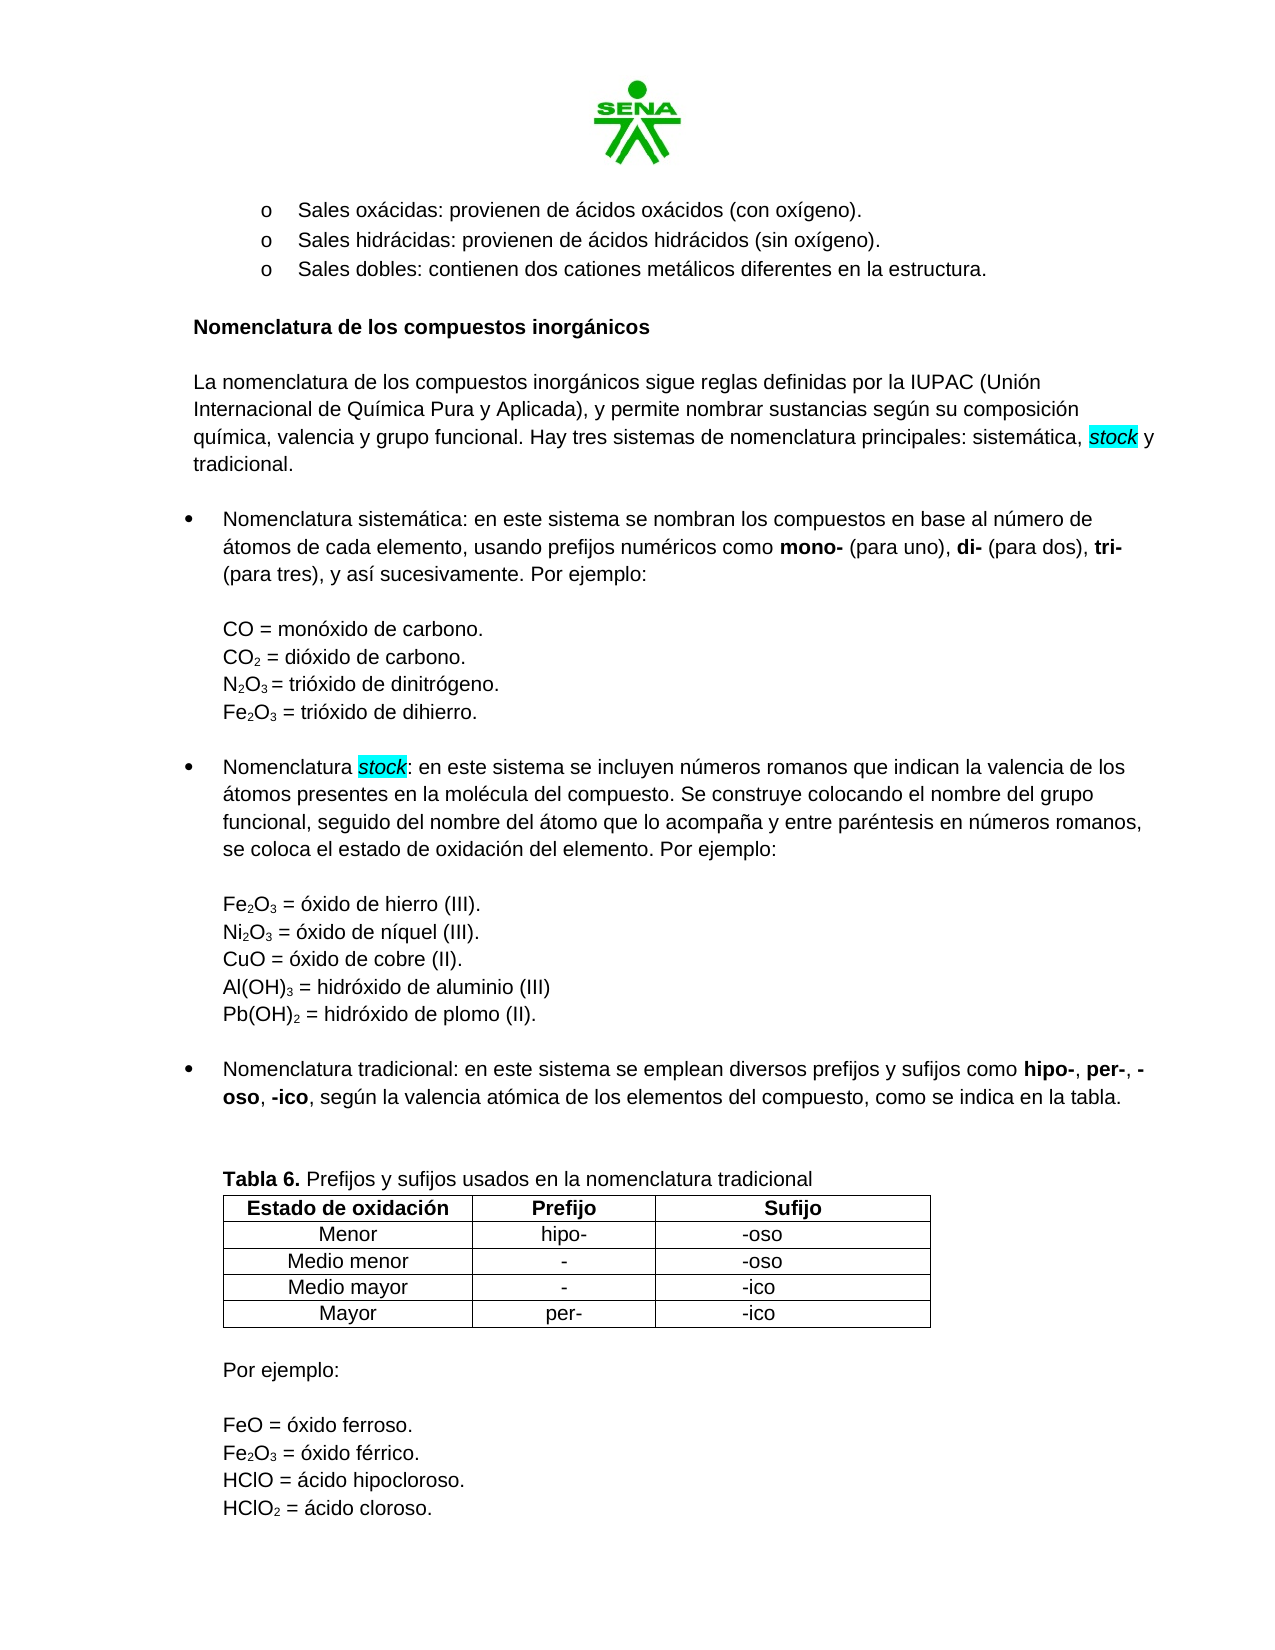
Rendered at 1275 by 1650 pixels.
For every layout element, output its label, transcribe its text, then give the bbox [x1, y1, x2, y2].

list Nomenclatura stock: en este sistema se incluyen números romanos que indican la valencia de los átomos presentes en la molécula del compuesto. Se construye colocando el nombre del grupo funcional, seguido del nombre del átomo que lo acompaña y entre paréntesis en números romanos, se coloca el estado de oxidación del elemento. Por ejemplo: [185, 754, 1157, 861]
list Nomenclatura tradicional: en este sistema se emplean diversos prefijos y sufijos como hipo-, per-, -oso, -ico, según la valencia atómica de los elementos del compuesto, como se indica en la tabla. [185, 1057, 1157, 1109]
picture [588, 75, 687, 172]
text N2O3 = trióxido de dinitrógeno. [223, 672, 1157, 696]
table_header Sufijo [656, 1196, 930, 1221]
table_cell per- [473, 1301, 655, 1327]
text Ni2O3 = óxido de níquel (III). [223, 920, 1157, 944]
text CuO = óxido de cobre (II). [223, 947, 1157, 971]
table_cell -ico [656, 1301, 930, 1327]
text Por ejemplo: [223, 1358, 1157, 1382]
text Pb(OH)2 = hidróxido de plomo (II). [223, 1002, 1157, 1026]
text Nomenclatura de los compuestos inorgánicos [193, 314, 1157, 338]
text CO = monóxido de carbono. [223, 617, 1157, 641]
text HClO2 = ácido cloroso. [223, 1495, 1157, 1519]
table_cell - [473, 1249, 655, 1274]
list Sales dobles: contienen dos cationes metálicos diferentes en la estructura. [260, 257, 1157, 283]
text FeO = óxido ferroso. [223, 1413, 1157, 1437]
text Tabla 6. Prefijos y sufijos usados en la nomenclatura tradicional [223, 1167, 1157, 1191]
text Al(OH)3 = hidróxido de aluminio (III) [223, 975, 1157, 999]
text Fe2O3 = trióxido de dihierro. [223, 699, 1157, 723]
table_cell hipo- [473, 1222, 655, 1247]
table_cell Mayor [224, 1301, 472, 1327]
list Sales hidrácidas: provienen de ácidos hidrácidos (sin oxígeno). [260, 228, 1157, 253]
table_cell Medio mayor [224, 1275, 472, 1300]
text Fe2O3 = óxido de hierro (III). [223, 892, 1157, 916]
text HClO = ácido hipocloroso. [223, 1468, 1157, 1492]
list Nomenclatura sistemática: en este sistema se nombran los compuestos en base al número de átomos de cada elemento, usando prefijos numéricos como mono- (para uno), di- (para dos), tri- (para tres), y así sucesivamente. Por ejemplo: [185, 507, 1157, 586]
table_cell Medio menor [224, 1249, 472, 1274]
table_cell -oso [656, 1222, 930, 1247]
table_header Estado de oxidación [224, 1196, 472, 1221]
table_cell -ico [656, 1275, 930, 1300]
text CO2 = dióxido de carbono. [223, 644, 1157, 668]
table_cell -oso [656, 1249, 930, 1274]
list Sales oxácidas: provienen de ácidos oxácidos (con oxígeno). [260, 198, 1157, 224]
table_cell Menor [224, 1222, 472, 1247]
table_header Prefijo [473, 1196, 655, 1221]
text La nomenclatura de los compuestos inorgánicos sigue reglas definidas por la IUPAC (Unión Internacional de Química Pura y Aplicada), y permite nombrar sustancias según su composición química, valencia y grupo funcional. Hay tres sistemas de nomenclatura principales: sistemática, stock y tradicional. [193, 369, 1157, 476]
text Fe2O3 = óxido férrico. [223, 1440, 1157, 1464]
table_cell - [473, 1275, 655, 1300]
